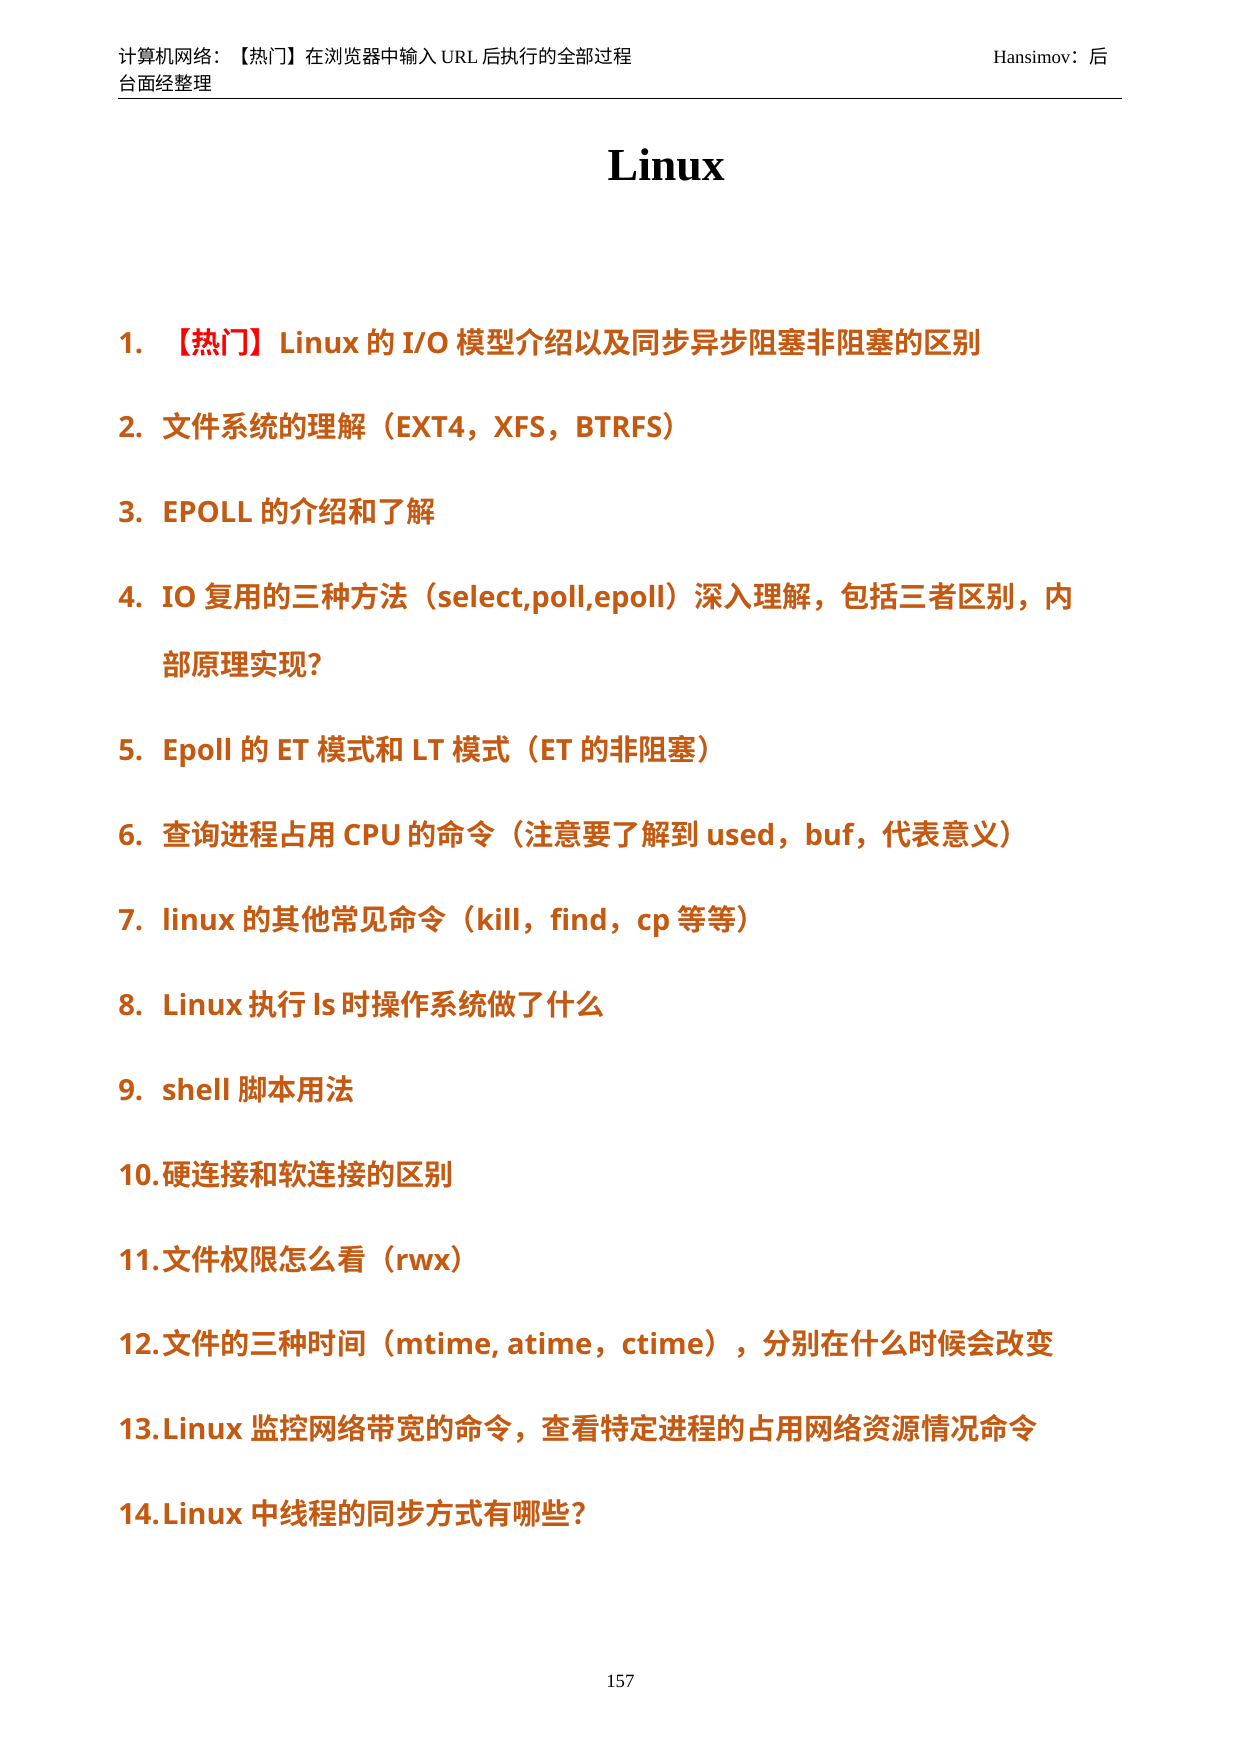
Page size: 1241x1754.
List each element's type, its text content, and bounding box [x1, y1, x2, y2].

subtitle 【热门】Linux 的 I/O 模型介绍以及同步异步阻塞非阻塞的区别 [118, 306, 1097, 374]
subtitle Linux 中线程的同步方式有哪些？ [118, 1478, 1097, 1546]
subtitle 文件系统的理解（EXT4，XFS，BTRFS） [118, 391, 1097, 459]
subtitle shell 脚本用法 [118, 1053, 1097, 1121]
subtitle Linux [118, 130, 1122, 198]
subtitle linux 的其他常见命令（kill，find，cp 等等） [118, 884, 1097, 952]
subtitle 文件权限怎么看（rwx） [118, 1223, 1097, 1291]
subtitle Linux执行ls时操作系统做了什么 [118, 969, 1122, 1037]
subtitle Epoll 的 ET 模式和 LT 模式（ET 的非阻塞） [118, 714, 1097, 782]
subtitle EPOLL 的介绍和了解 [118, 476, 1097, 544]
subtitle IO 复用的三种方法（select,poll,epoll）深入理解，包括三者区别，内部原理实现？ [118, 561, 1097, 697]
subtitle 硬连接和软连接的区别 [118, 1138, 1097, 1206]
subtitle 文件的三种时间（mtime, atime，ctime），分别在什么时候会改变 [118, 1308, 1097, 1376]
subtitle Linux 监控网络带宽的命令，查看特定进程的占用网络资源情况命令 [118, 1393, 1097, 1461]
subtitle 查询进程占用CPU的命令（注意要了解到 used，buf，代表意义） [118, 799, 1097, 867]
